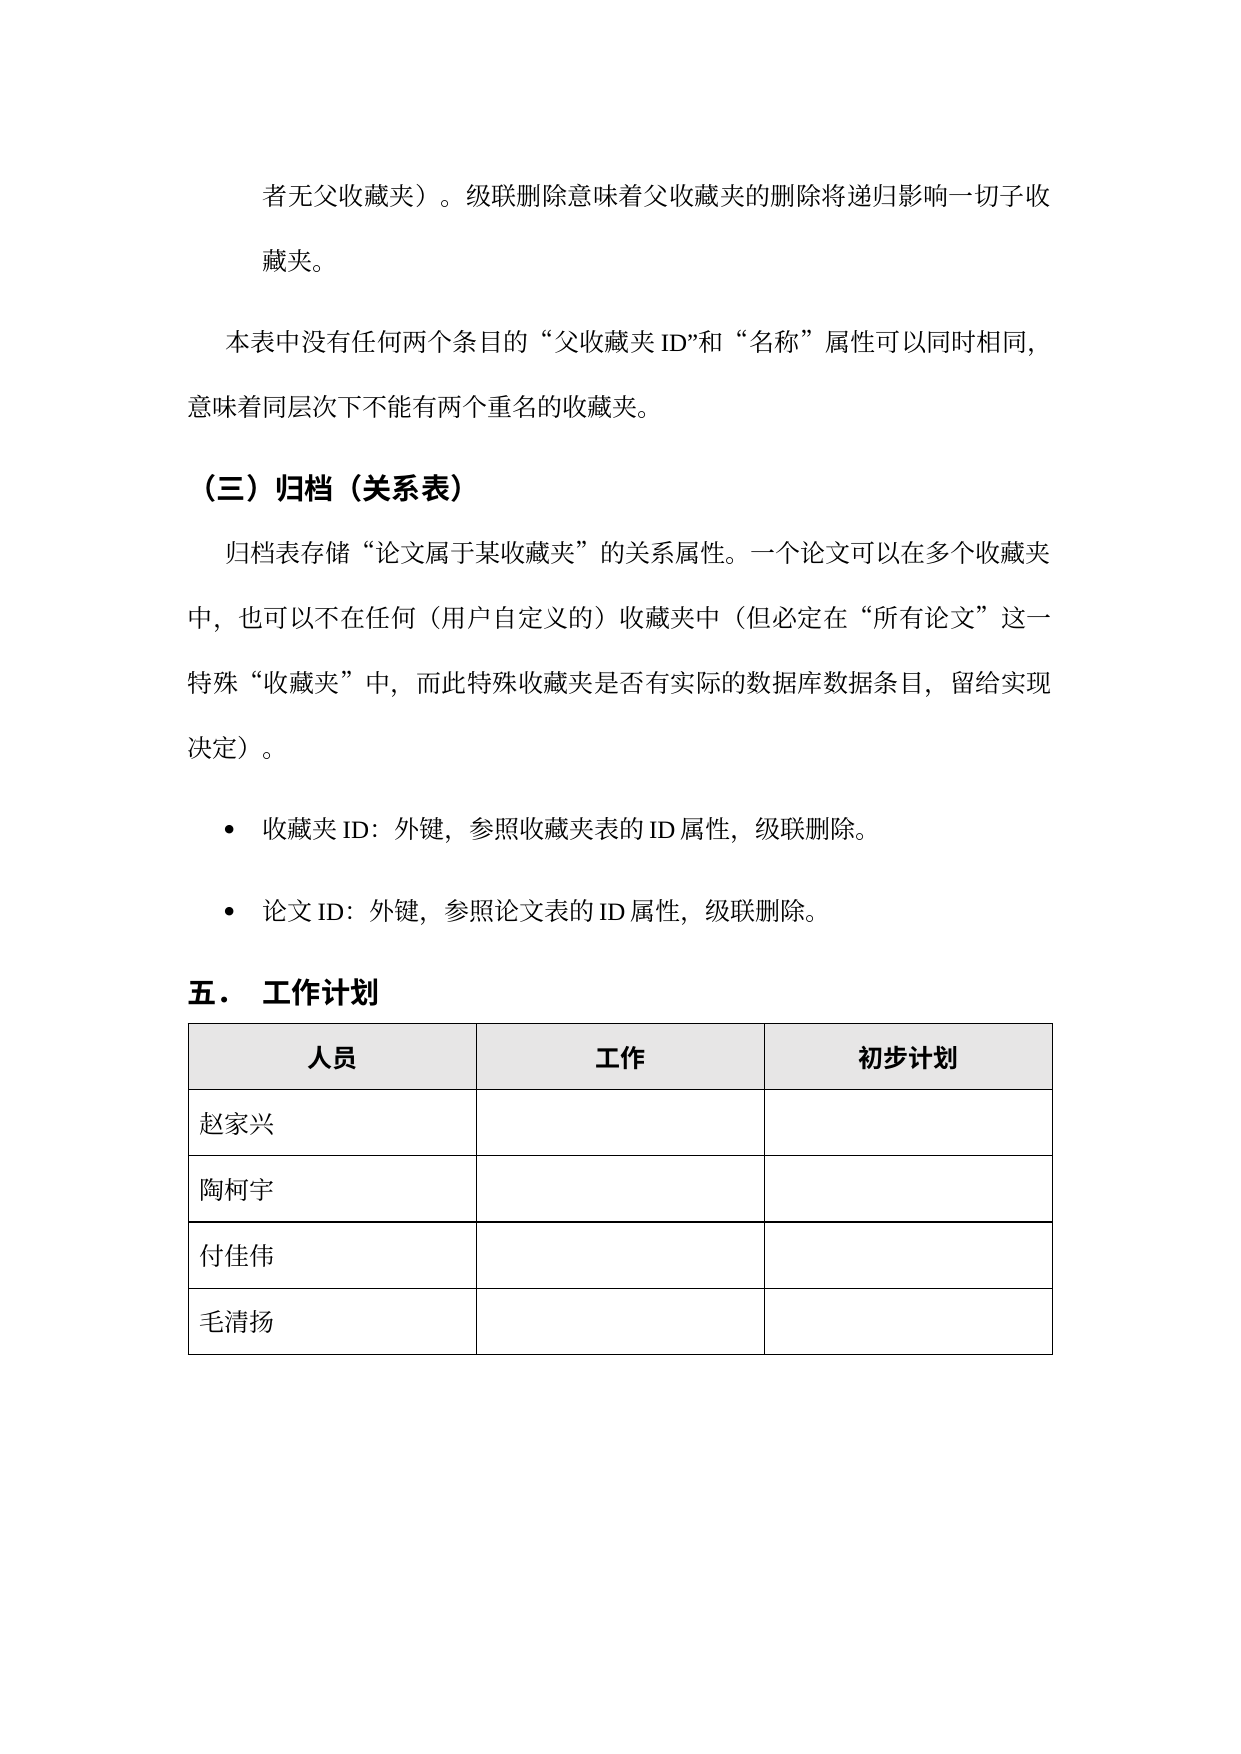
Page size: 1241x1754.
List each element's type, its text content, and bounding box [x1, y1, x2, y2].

table_cell [477, 1156, 764, 1221]
text 归档表存储“论文属于某收藏夹”的关系属性。一个论文可以在多个收藏夹中，也可以不在任何（用户自定义的）收藏夹中（但必定在“所有论文”这一特殊“收藏夹”中，而此特殊收藏夹是否有实际的数据库数据条目，留给实现决定）。 [187, 519, 1053, 779]
table_cell [765, 1090, 1052, 1155]
table_header 工作 [477, 1024, 764, 1089]
table_cell 赵家兴 [189, 1090, 476, 1155]
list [225, 162, 1053, 292]
list 论文ID：外键，参照论文表的ID属性，级联删除。 [225, 877, 1053, 942]
text 本表中没有任何两个条目的“父收藏夹ID”和“名称”属性可以同时相同，意味着同层次下不能有两个重名的收藏夹。 [187, 308, 1053, 438]
table_cell 陶柯宇 [189, 1156, 476, 1221]
table_cell 毛清扬 [189, 1289, 476, 1353]
table_header 人员 [189, 1024, 476, 1089]
table_cell [765, 1289, 1052, 1353]
table_cell [765, 1156, 1052, 1221]
table_cell [765, 1223, 1052, 1287]
table_cell [477, 1223, 764, 1287]
list 工作计划 [187, 958, 1053, 1023]
text （三）归档（关系表） [187, 454, 1053, 519]
list 收藏夹ID：外键，参照收藏夹表的ID属性，级联删除。 [225, 796, 1053, 861]
table_cell 付佳伟 [189, 1223, 476, 1287]
table_cell [477, 1090, 764, 1155]
table_cell [477, 1289, 764, 1353]
table_header 初步计划 [765, 1024, 1052, 1089]
